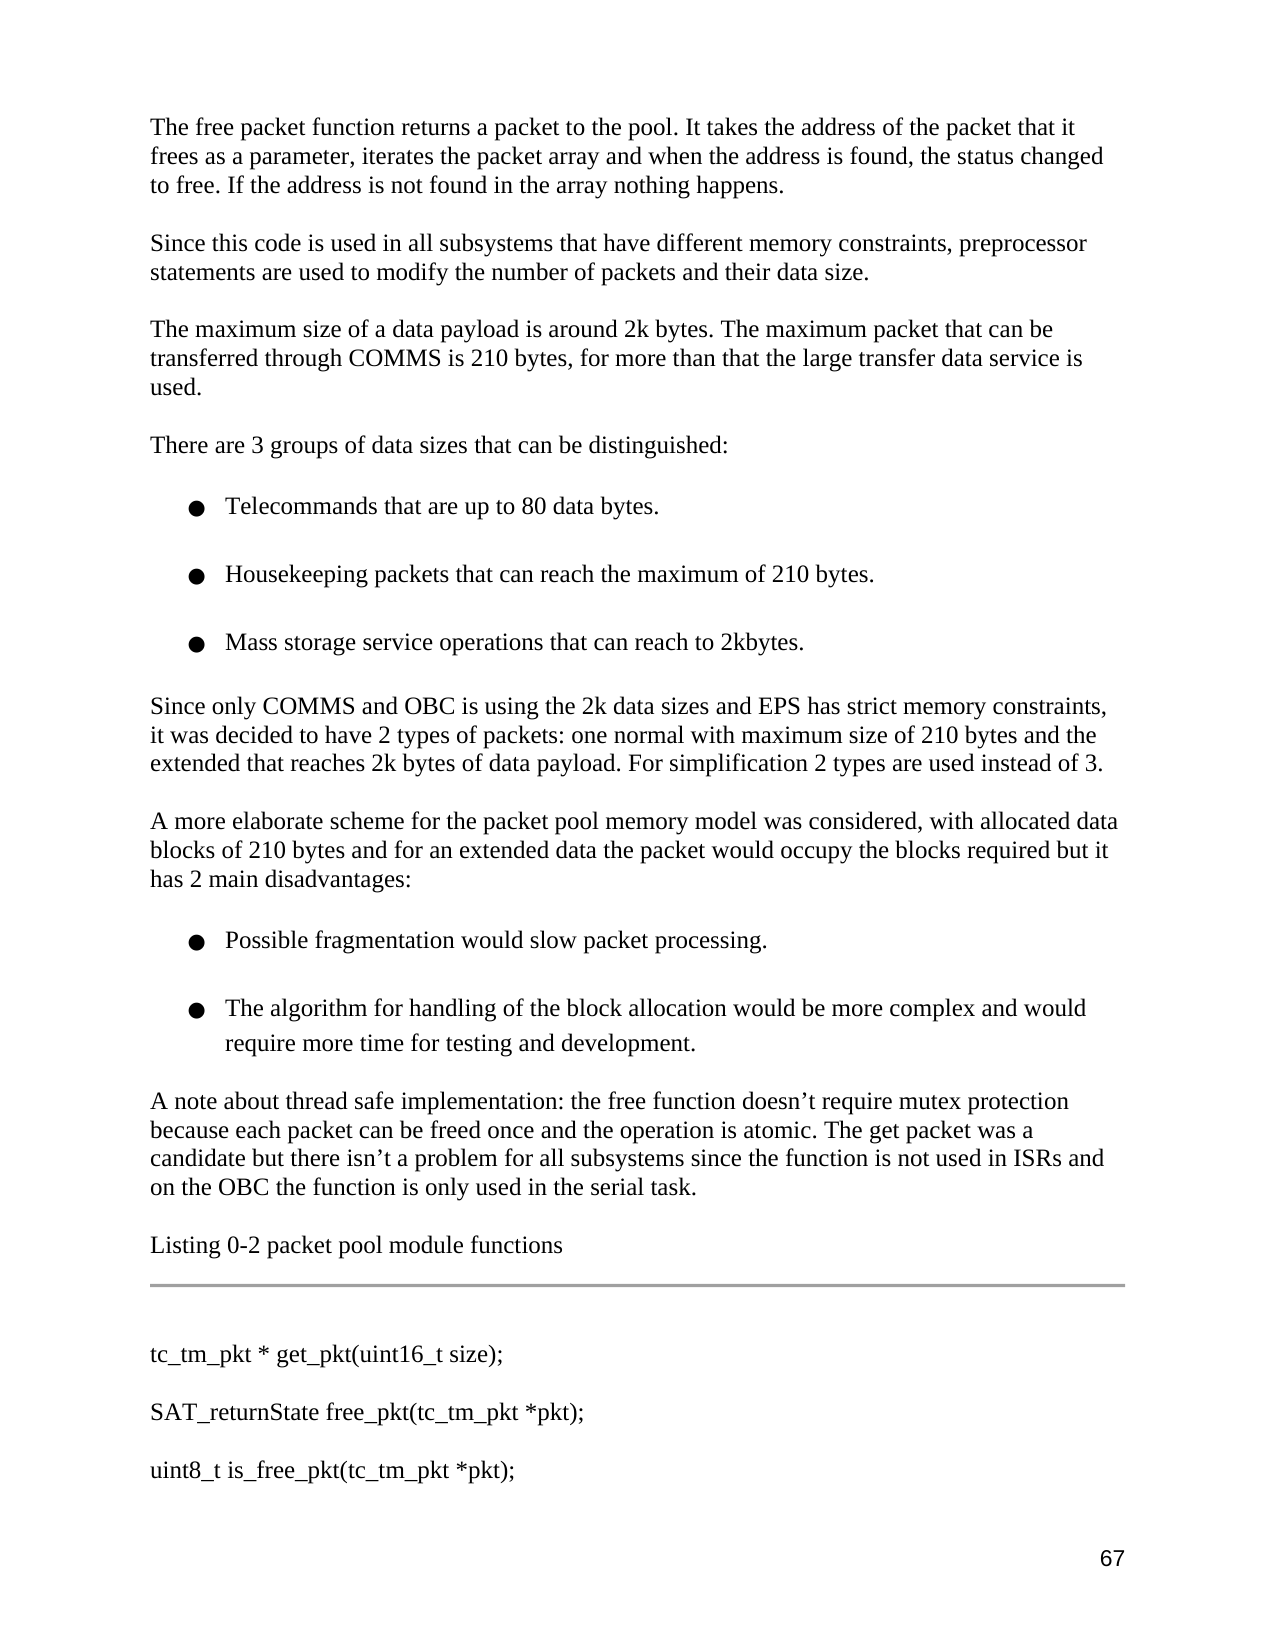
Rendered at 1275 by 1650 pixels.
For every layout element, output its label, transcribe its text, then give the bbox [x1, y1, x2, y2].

text Since only COMMS and OBC is using the 2k data sizes and EPS has strict memory constraints, it was decided to have 2 types of packets: one normal with maximum size of 210 bytes and the extended that reaches 2k bytes of data payload. For simplification 2 types are used instead of 3. [150, 691, 1125, 777]
list Housekeeping packets that can reach the maximum of 210 bytes. [187, 551, 1125, 594]
text The free packet function returns a packet to the pool. It takes the address of the packet that it frees as a parameter, iterates the packet array and when the address is found, the status changed to free. If the address is not found in the array nothing happens. [150, 112, 1125, 199]
text There are 3 groups of data sizes that can be distinguished: [150, 430, 1125, 459]
list The algorithm for handling of the block allocation would be more complex and would require more time for testing and development. [187, 985, 1125, 1057]
text uint8_t is_free_pkt(tc_tm_pkt *pkt); [150, 1455, 1125, 1484]
list Possible fragmentation would slow packet processing. [187, 918, 1125, 960]
text Listing 0-2 packet pool module functions [150, 1230, 1125, 1259]
text A note about thread safe implementation: the free function doesn’t require mutex protection because each packet can be freed once and the operation is atomic. The get packet was a candidate but there isn’t a problem for all subsystems since the function is not used in ISRs and on the OBC the function is only used in the serial task. [150, 1086, 1125, 1201]
text Since this code is used in all subsystems that have different memory constraints, preprocessor statements are used to modify the number of packets and their data size. [150, 228, 1125, 285]
text SAT_returnState free_pkt(tc_tm_pkt *pkt); [150, 1397, 1125, 1426]
list Mass storage service operations that can reach to 2kbytes. [187, 619, 1125, 662]
text tc_tm_pkt * get_pkt(uint16_t size); [150, 1339, 1125, 1368]
list Telecommands that are up to 80 data bytes. [187, 484, 1125, 526]
text The maximum size of a data payload is around 2k bytes. The maximum packet that can be transferred through COMMS is 210 bytes, for more than that the large transfer data service is used. [150, 314, 1125, 401]
text A more elaborate scheme for the packet pool memory model was considered, with allocated data blocks of 210 bytes and for an extended data the packet would occupy the blocks required but it has 2 main disadvantages: [150, 806, 1125, 893]
